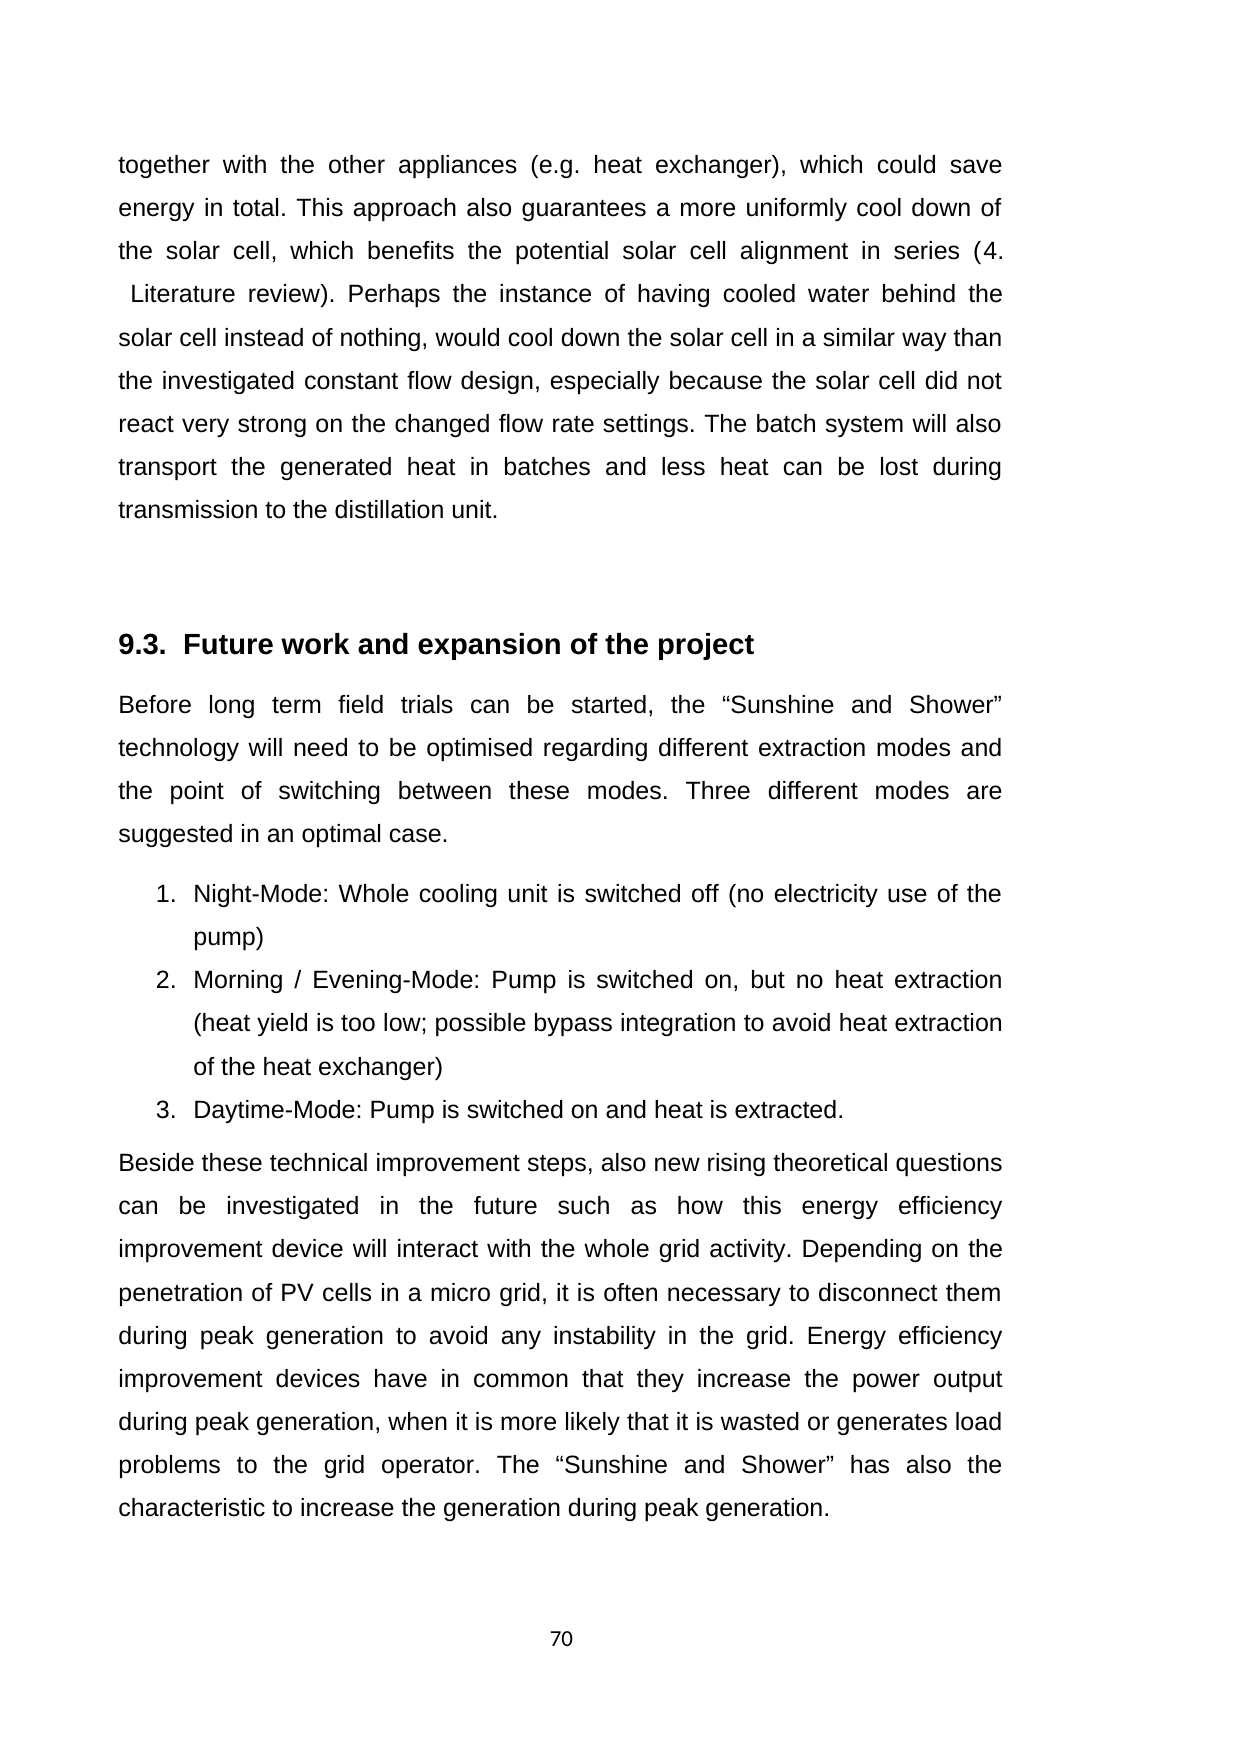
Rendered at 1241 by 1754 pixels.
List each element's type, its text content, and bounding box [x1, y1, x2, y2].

text Beside these technical improvement steps, also new rising theoretical questions can be investigated in the future such as how this energy efficiency improvement device will interact with the whole grid activity. Depending on the penetration of PV cells in a micro grid, it is often necessary to disconnect them during peak generation to avoid any instability in the grid. Energy efficiency improvement devices have in common that they increase the power output during peak generation, when it is more likely that it is wasted or generates load problems to the grid operator. The “Sunshine and Shower” has also the characteristic to increase the generation during peak generation. [118, 1148, 1004, 1522]
list Night-Mode: Whole cooling unit is switched off (no electricity use of the pump) [156, 879, 1004, 951]
text Before long term field trials can be started, the “Sunshine and Shower” technology will need to be optimised regarding different extraction modes and the point of switching between these modes. Three different modes are suggested in an optimal case. [118, 690, 1004, 848]
list Morning / Evening-Mode: Pump is switched on, but no heat extraction (heat yield is too low; possible bypass integration to avoid heat extraction of the heat exchanger) [156, 965, 1004, 1080]
subtitle 9.3. Future work and expansion of the project [118, 627, 1004, 661]
list Daytime-Mode: Pump is switched on and heat is extracted. [156, 1094, 1004, 1123]
